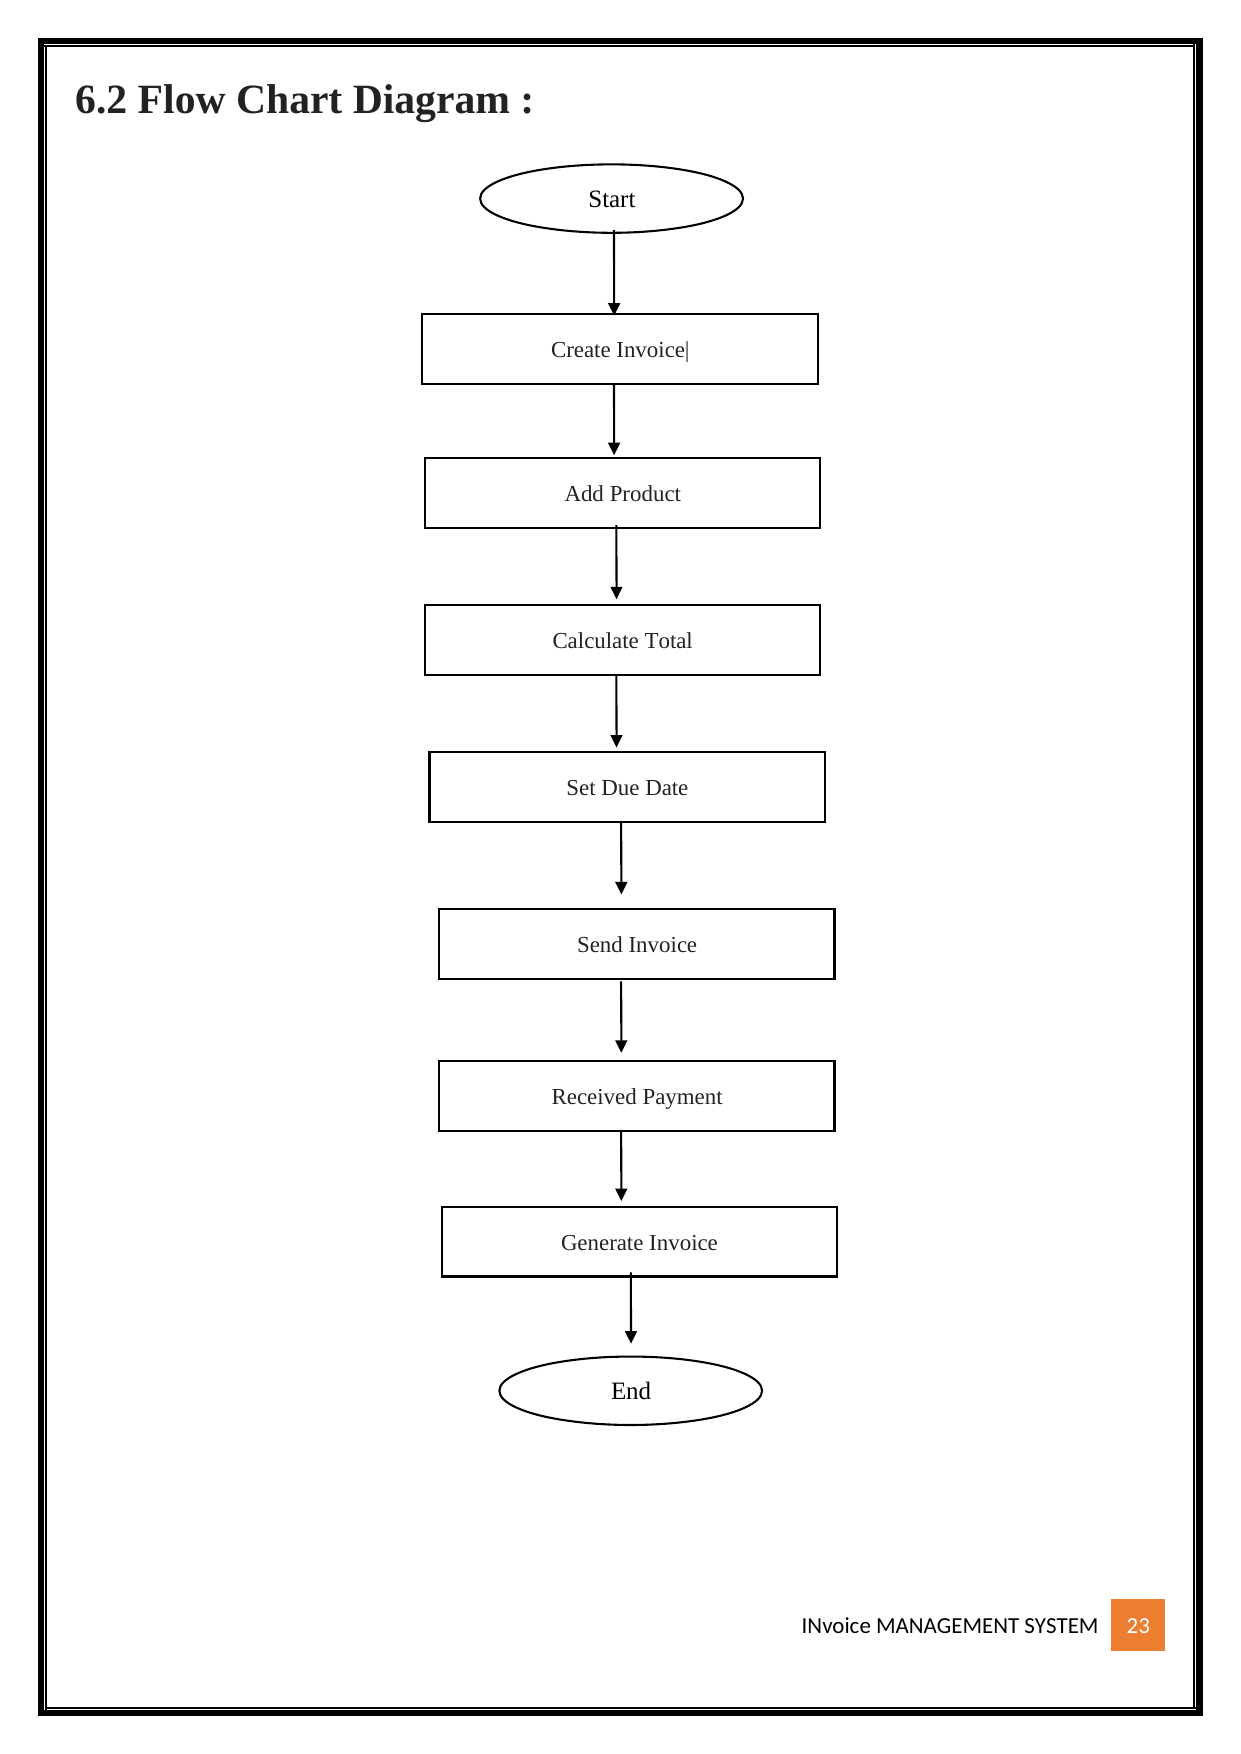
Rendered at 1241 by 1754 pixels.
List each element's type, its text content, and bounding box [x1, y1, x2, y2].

text 6.2 Flow Chart Diagram : [75, 75, 1165, 123]
